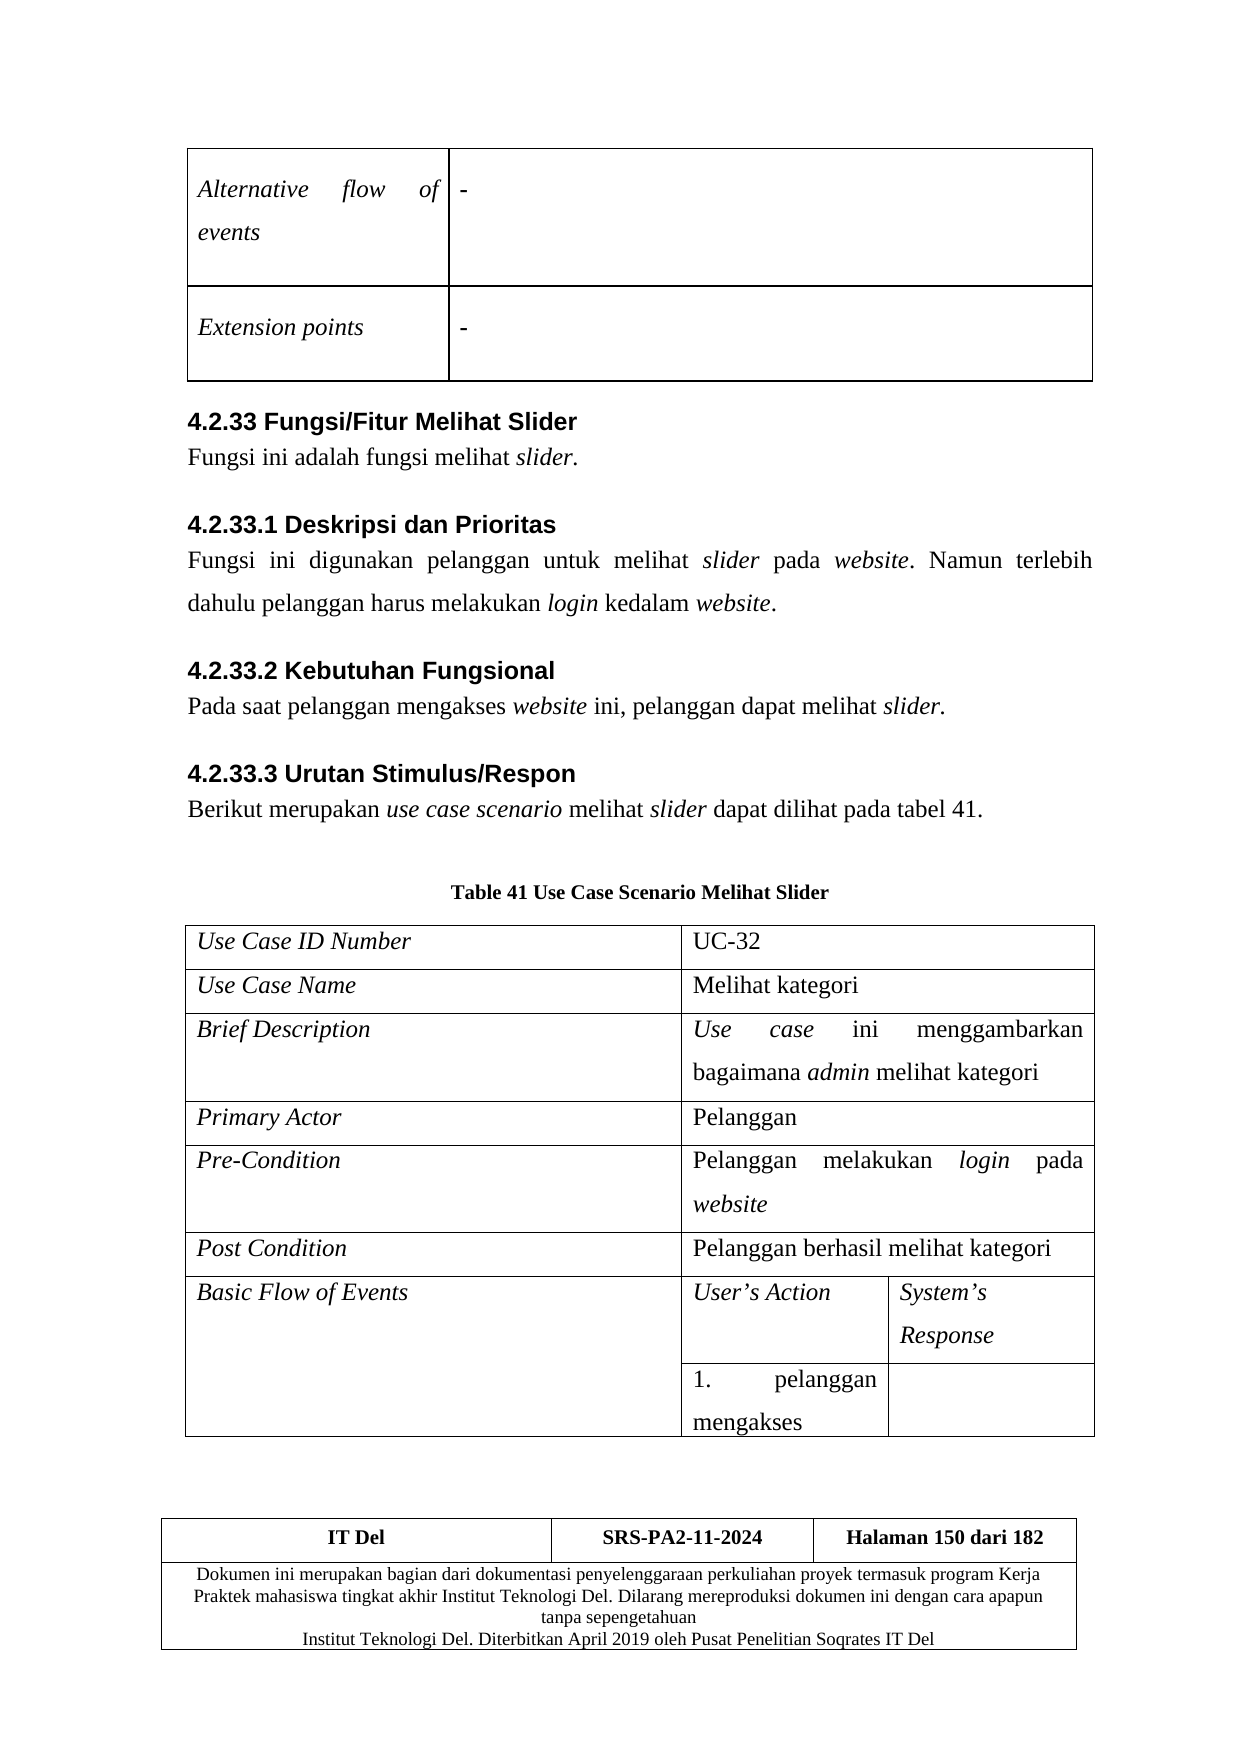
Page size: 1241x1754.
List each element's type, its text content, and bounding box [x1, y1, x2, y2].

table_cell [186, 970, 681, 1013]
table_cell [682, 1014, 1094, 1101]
subtitle 4.2.33 Fungsi/Fitur Melihat Slider [187, 407, 1092, 435]
text Berikut merupakan use case scenario melihat slider dapat dilihat pada tabel 41. [187, 794, 1092, 823]
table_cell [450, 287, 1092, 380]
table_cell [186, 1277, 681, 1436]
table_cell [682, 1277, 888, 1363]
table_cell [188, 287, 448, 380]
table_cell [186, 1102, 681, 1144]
subtitle 4.2.33.2 Kebutuhan Fungsional [187, 656, 1092, 685]
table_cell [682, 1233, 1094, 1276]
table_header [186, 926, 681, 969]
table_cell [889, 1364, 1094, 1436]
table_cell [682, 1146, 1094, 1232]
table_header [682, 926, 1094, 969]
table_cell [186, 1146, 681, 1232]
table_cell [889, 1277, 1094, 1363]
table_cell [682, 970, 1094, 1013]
text Fungsi ini adalah fungsi melihat slider. [187, 442, 1092, 470]
text Fungsi ini digunakan pelanggan untuk melihat slider pada website. Namun terlebih dahulu pelanggan harus melakukan login kedalam website. [187, 545, 1092, 617]
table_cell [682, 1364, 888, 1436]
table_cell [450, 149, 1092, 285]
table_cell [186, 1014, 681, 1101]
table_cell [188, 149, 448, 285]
subtitle 4.2.33.1 Deskripsi dan Prioritas [187, 510, 1092, 538]
subtitle 4.2.33.3 Urutan Stimulus/Respon [187, 759, 1092, 788]
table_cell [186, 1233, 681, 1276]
text Table 41 Use Case Scenario Melihat Slider [187, 880, 1092, 904]
text Pada saat pelanggan mengakses website ini, pelanggan dapat melihat slider. [187, 691, 1092, 720]
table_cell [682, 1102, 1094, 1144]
